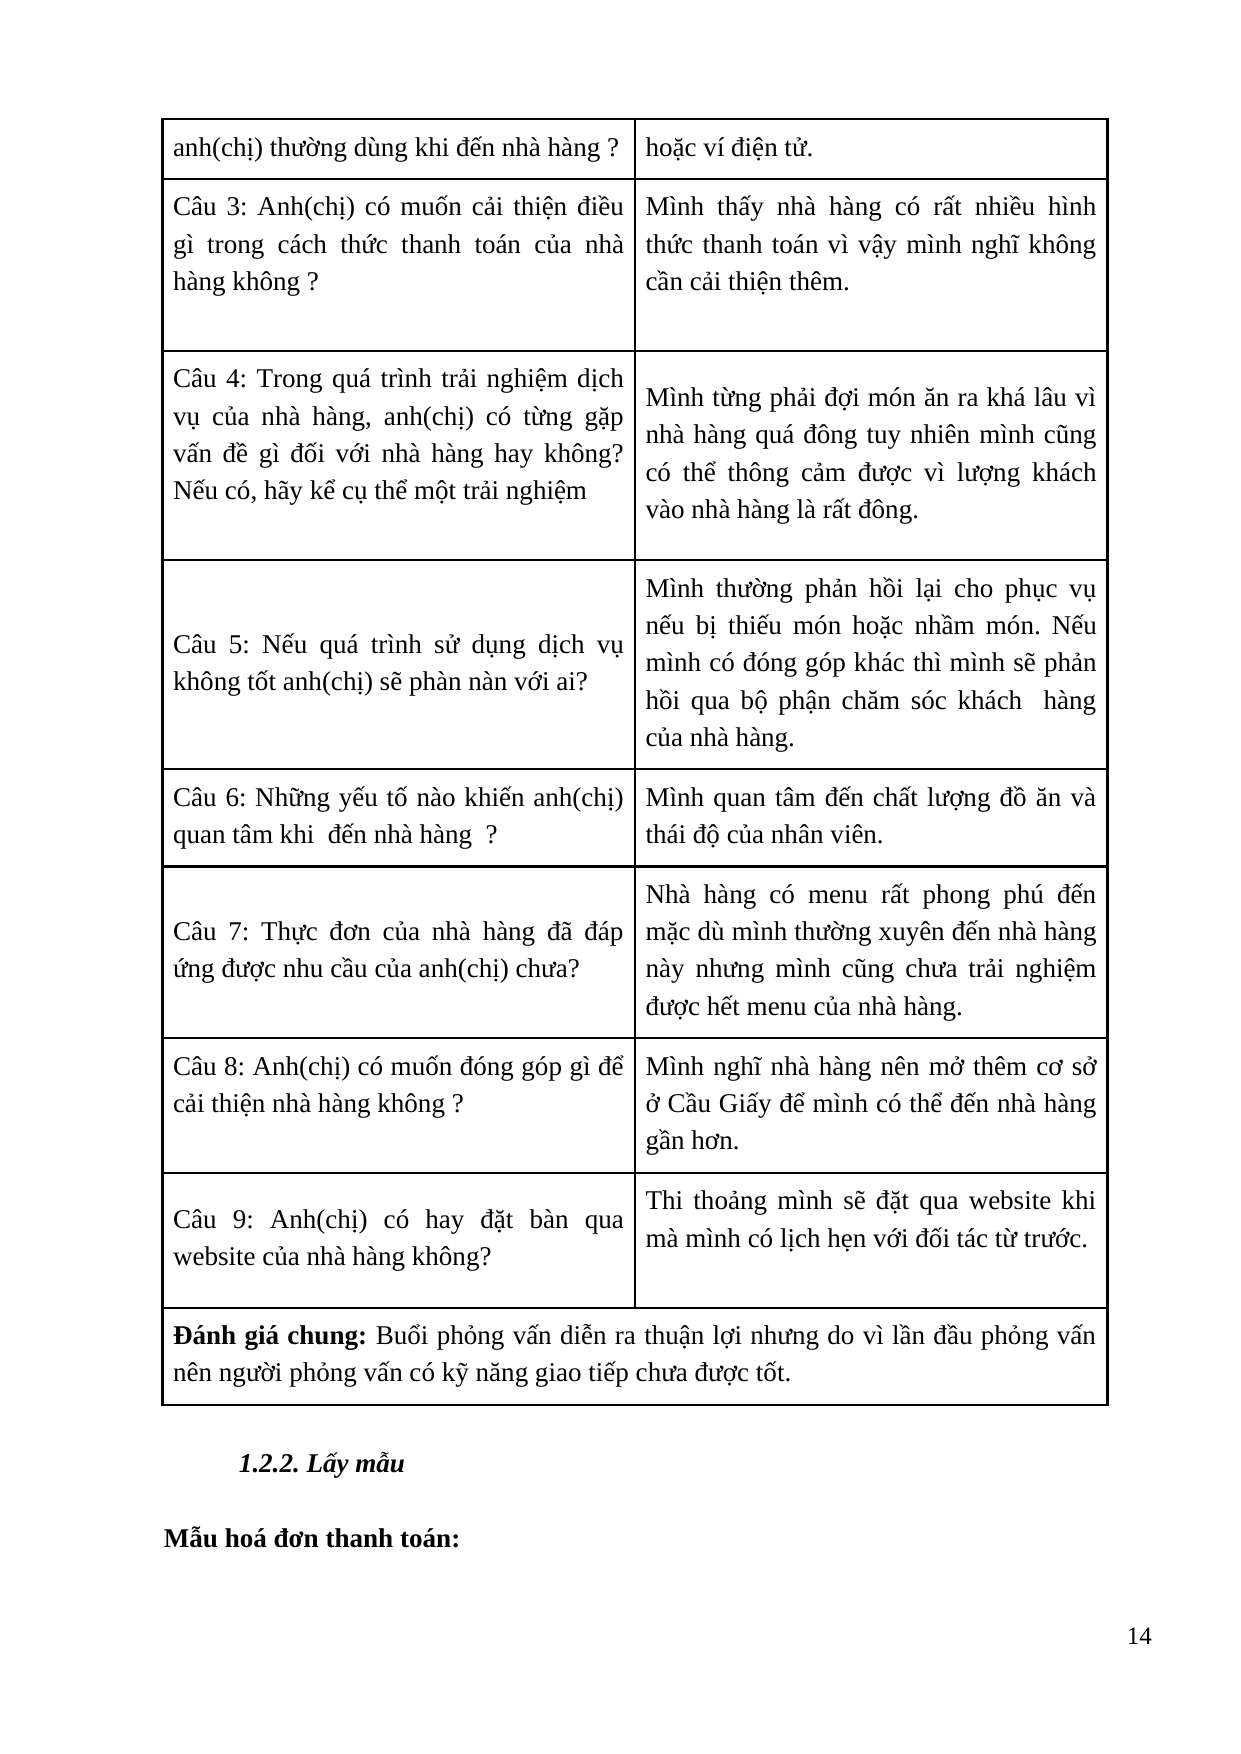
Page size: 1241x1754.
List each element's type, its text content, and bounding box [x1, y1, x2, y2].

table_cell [636, 120, 1106, 178]
table_cell Câu 5: Nếu quá trình sử dụng dịch vụ không tốt anh(chị) sẽ phàn nàn với ai? [164, 561, 634, 768]
table_cell Mình từng phải đợi món ăn ra khá lâu vì nhà hàng quá đông tuy nhiên mình cũng có thể thông cảm được vì lượng khách vào nhà hàng là rất đông. [636, 352, 1106, 559]
table_cell Nhà hàng có menu rất phong phú đến mặc dù mình thường xuyên đến nhà hàng này nhưng mình cũng chưa trải nghiệm được hết menu của nhà hàng. [636, 868, 1106, 1037]
table_cell Câu 4: Trong quá trình trải nghiệm dịch vụ của nhà hàng, anh(chị) có từng gặp vấn đề gì đối với nhà hàng hay không? Nếu có, hãy kể cụ thể một trải nghiệm [164, 352, 634, 559]
table_cell Câu 7: Thực đơn của nhà hàng đã đáp ứng được nhu cầu của anh(chị) chưa? [164, 868, 634, 1037]
table_cell Mình thấy nhà hàng có rất nhiều hình thức thanh toán vì vậy mình nghĩ không cần cải thiện thêm. [636, 180, 1106, 350]
table_cell Câu 3: Anh(chị) có muốn cải thiện điều gì trong cách thức thanh toán của nhà hàng không ? [164, 180, 634, 350]
table_cell Đánh giá chung: Buổi phỏng vấn diễn ra thuận lợi nhưng do vì lần đầu phỏng vấn nên người phỏng vấn có kỹ năng giao tiếp chưa được tốt. [164, 1309, 1106, 1404]
table_cell Mình quan tâm đến chất lượng đồ ăn và thái độ của nhân viên. [636, 770, 1106, 865]
table_cell Mình thường phản hồi lại cho phục vụ nếu bị thiếu món hoặc nhầm món. Nếu mình có đóng góp khác thì mình sẽ phản hồi qua bộ phận chăm sóc khách hàng của nhà hàng. [636, 561, 1106, 768]
table_cell Câu 9: Anh(chị) có hay đặt bàn qua website của nhà hàng không? [164, 1174, 634, 1307]
table_cell Câu 6: Những yếu tố nào khiến anh(chị) quan tâm khi đến nhà hàng ? [164, 770, 634, 865]
text Mẫu hoá đơn thanh toán: [89, 1522, 1152, 1553]
table_cell Câu 8: Anh(chị) có muốn đóng góp gì để cải thiện nhà hàng không ? [164, 1039, 634, 1172]
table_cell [164, 120, 634, 178]
table_cell Mình nghĩ nhà hàng nên mở thêm cơ sở ở Cầu Giấy để mình có thể đến nhà hàng gần hơn. [636, 1039, 1106, 1172]
table_cell Thi thoảng mình sẽ đặt qua website khi mà mình có lịch hẹn với đối tác từ trước. [636, 1174, 1106, 1307]
subtitle 1.2.2. Lấy mẫu [164, 1447, 1152, 1478]
